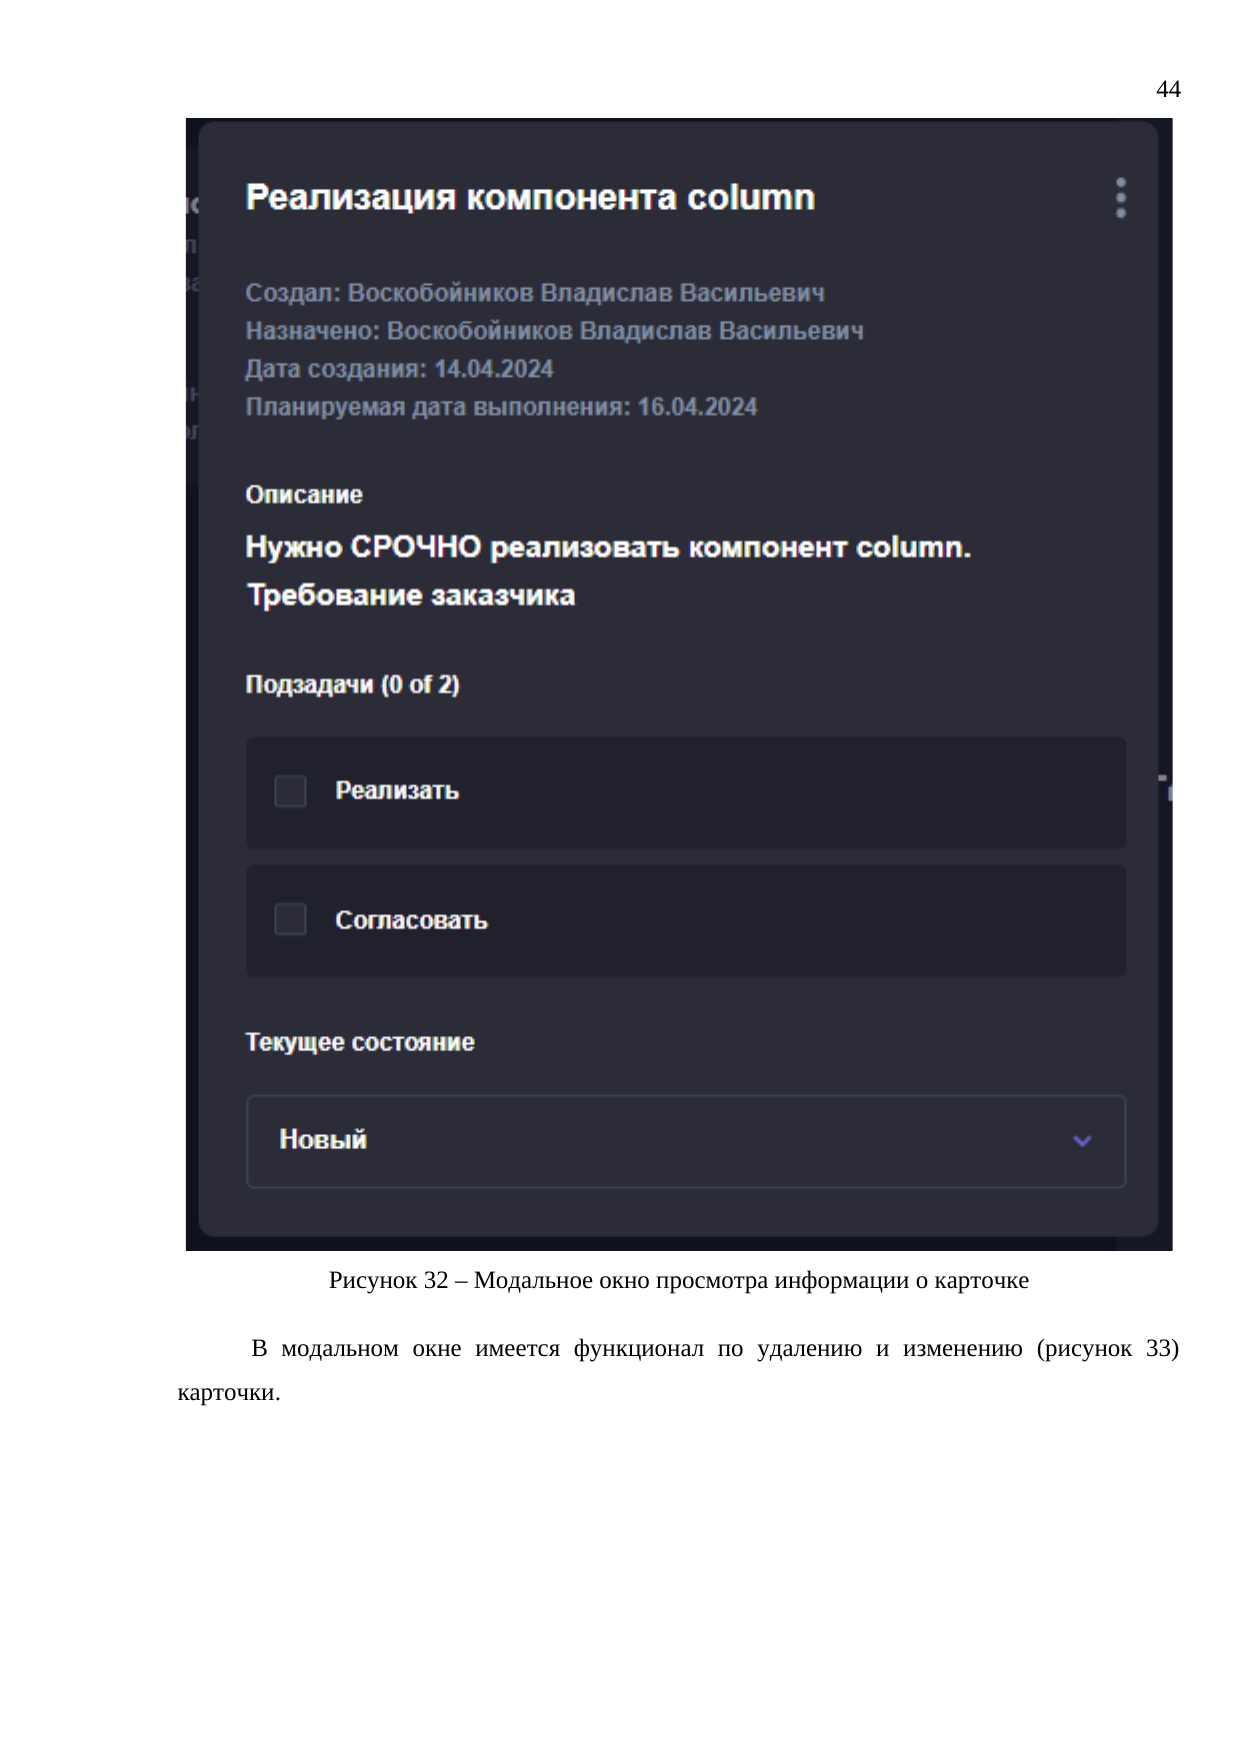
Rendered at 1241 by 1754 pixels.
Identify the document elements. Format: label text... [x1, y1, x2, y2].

text В модальном окне имеется функционал по удалению и изменению (рисунок 33) карточки. [177, 1333, 1181, 1405]
text Рисунок 32 – Модальное окно просмотра информации о карточке [177, 1265, 1181, 1294]
picture [185, 118, 1173, 1251]
